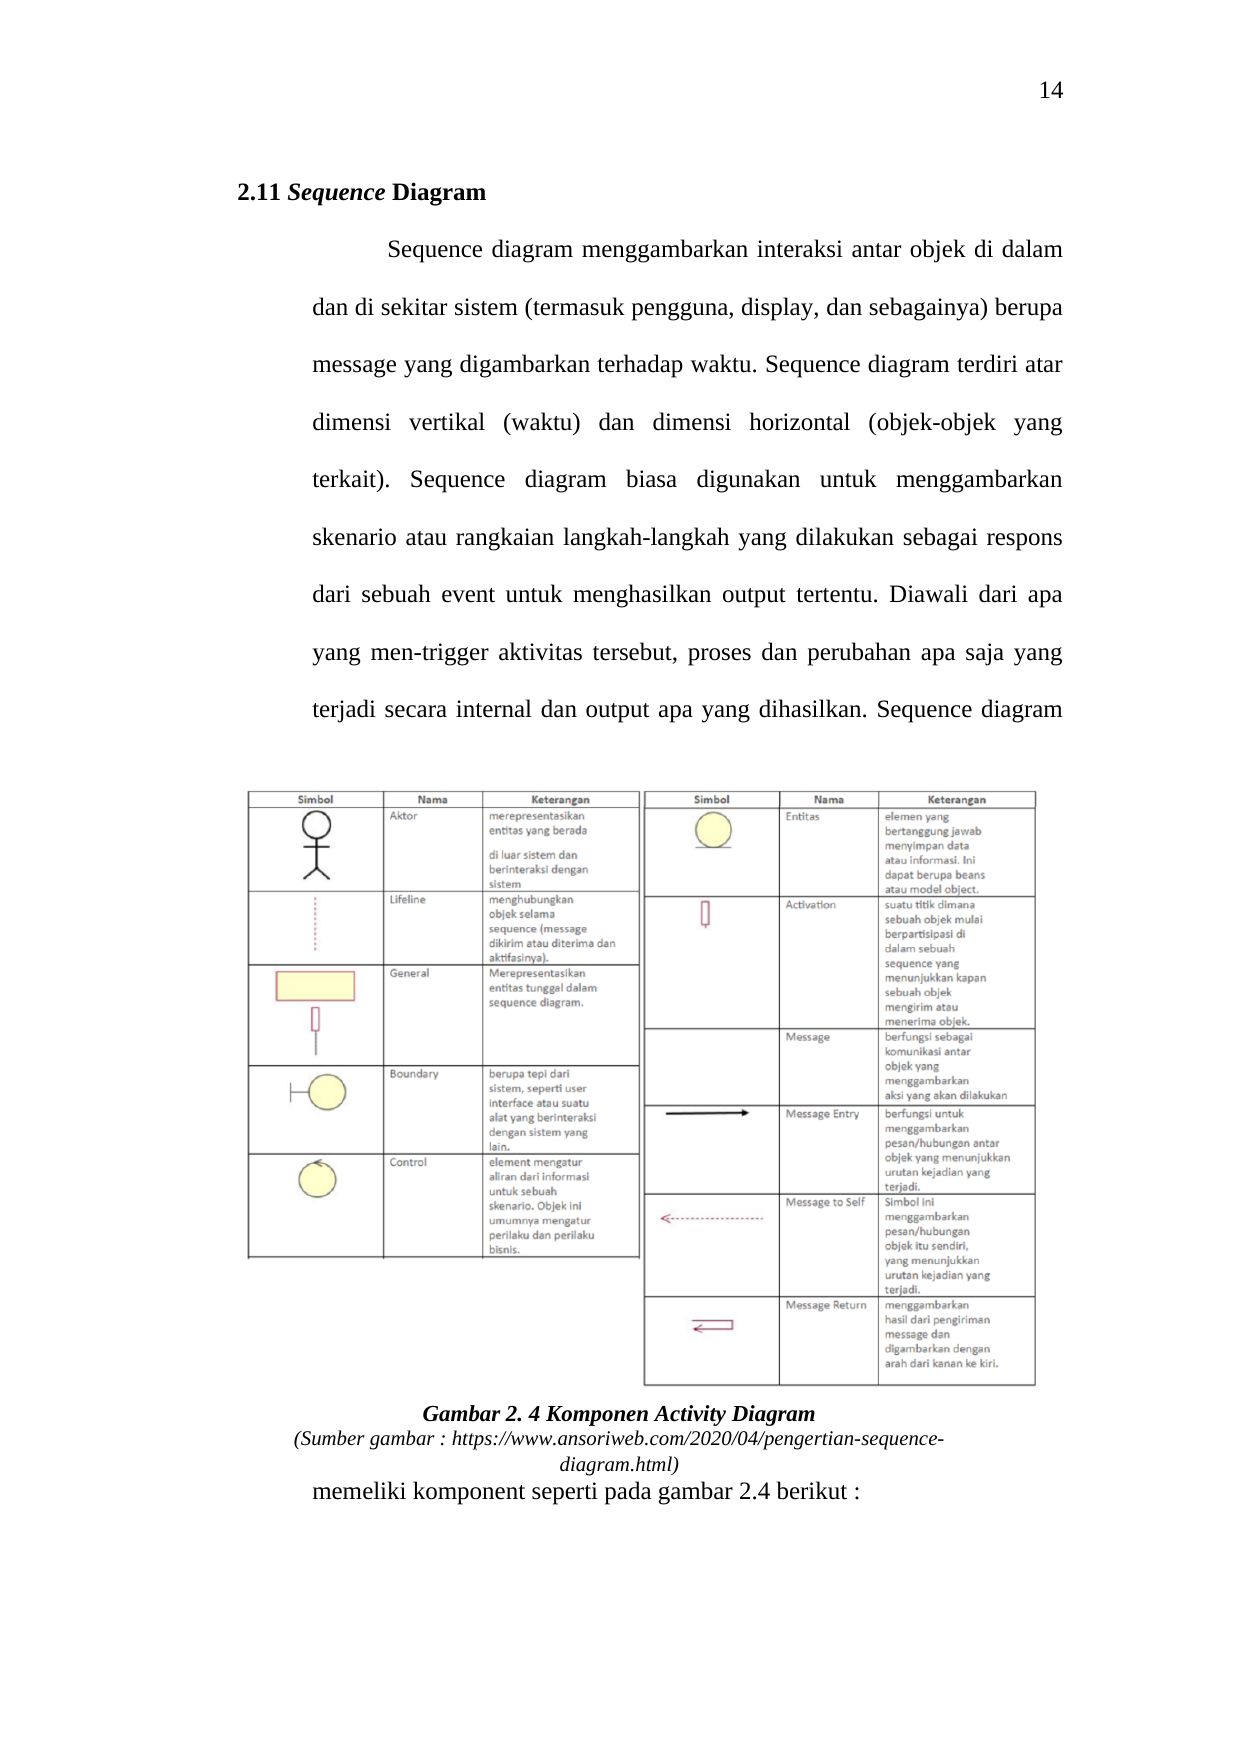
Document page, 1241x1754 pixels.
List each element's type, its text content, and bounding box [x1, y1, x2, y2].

subtitle 2.11 Sequence Diagram [237, 177, 1063, 206]
picture [240, 780, 1050, 1392]
